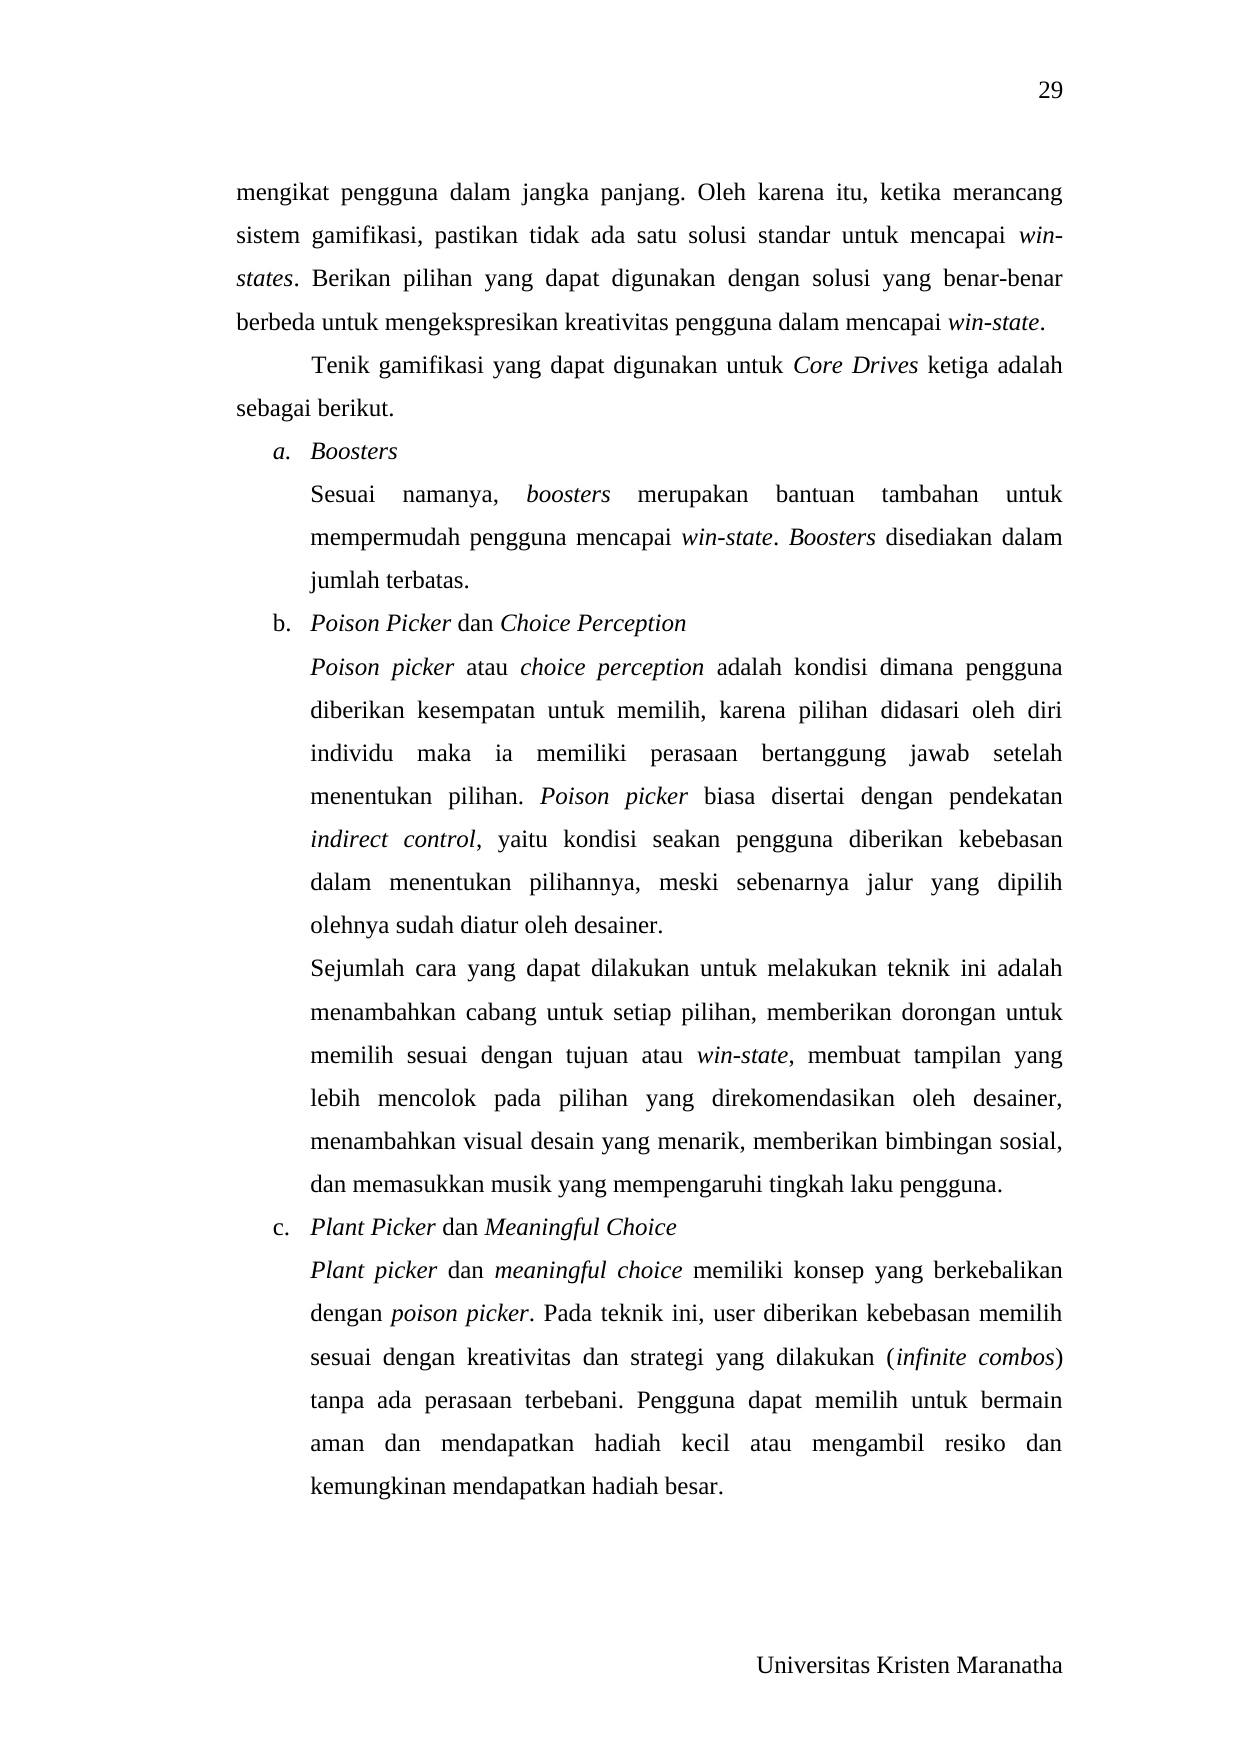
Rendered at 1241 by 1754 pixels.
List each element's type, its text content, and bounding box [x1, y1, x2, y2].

subtitle Boosters [273, 436, 1063, 465]
subtitle Poison Picker dan Choice Perception [273, 608, 1063, 637]
text Tenik gamifikasi yang dapat digunakan untuk Core Drives ketiga adalah sebagai berikut. [236, 350, 1063, 422]
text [236, 177, 1063, 335]
text Sejumlah cara yang dapat dilakukan untuk melakukan teknik ini adalah menambahkan cabang untuk setiap pilihan, memberikan dorongan untuk memilih sesuai dengan tujuan atau win-state, membuat tampilan yang lebih mencolok pada pilihan yang direkomendasikan oleh desainer, menambahkan visual desain yang menarik, memberikan bimbingan sosial, dan memasukkan musik yang mempengaruhi tingkah laku pengguna. [310, 953, 1063, 1198]
text Poison picker atau choice perception adalah kondisi dimana pengguna diberikan kesempatan untuk memilih, karena pilihan didasari oleh diri individu maka ia memiliki perasaan bertanggung jawab setelah menentukan pilihan. Poison picker biasa disertai dengan pendekatan indirect control, yaitu kondisi seakan pengguna diberikan kebebasan dalam menentukan pilihannya, meski sebenarnya jalur yang dipilih olehnya sudah diatur oleh desainer. [310, 652, 1063, 939]
subtitle Plant Picker dan Meaningful Choice [273, 1212, 1063, 1241]
text Sesuai namanya, boosters merupakan bantuan tambahan untuk mempermudah pengguna mencapai win-state. Boosters disediakan dalam jumlah terbatas. [310, 479, 1063, 594]
text Plant picker dan meaningful choice memiliki konsep yang berkebalikan dengan poison picker. Pada teknik ini, user diberikan kebebasan memilih sesuai dengan kreativitas dan strategi yang dilakukan (infinite combos) tanpa ada perasaan terbebani. Pengguna dapat memilih untuk bermain aman dan mendapatkan hadiah kecil atau mengambil resiko dan kemungkinan mendapatkan hadiah besar. [310, 1255, 1063, 1500]
